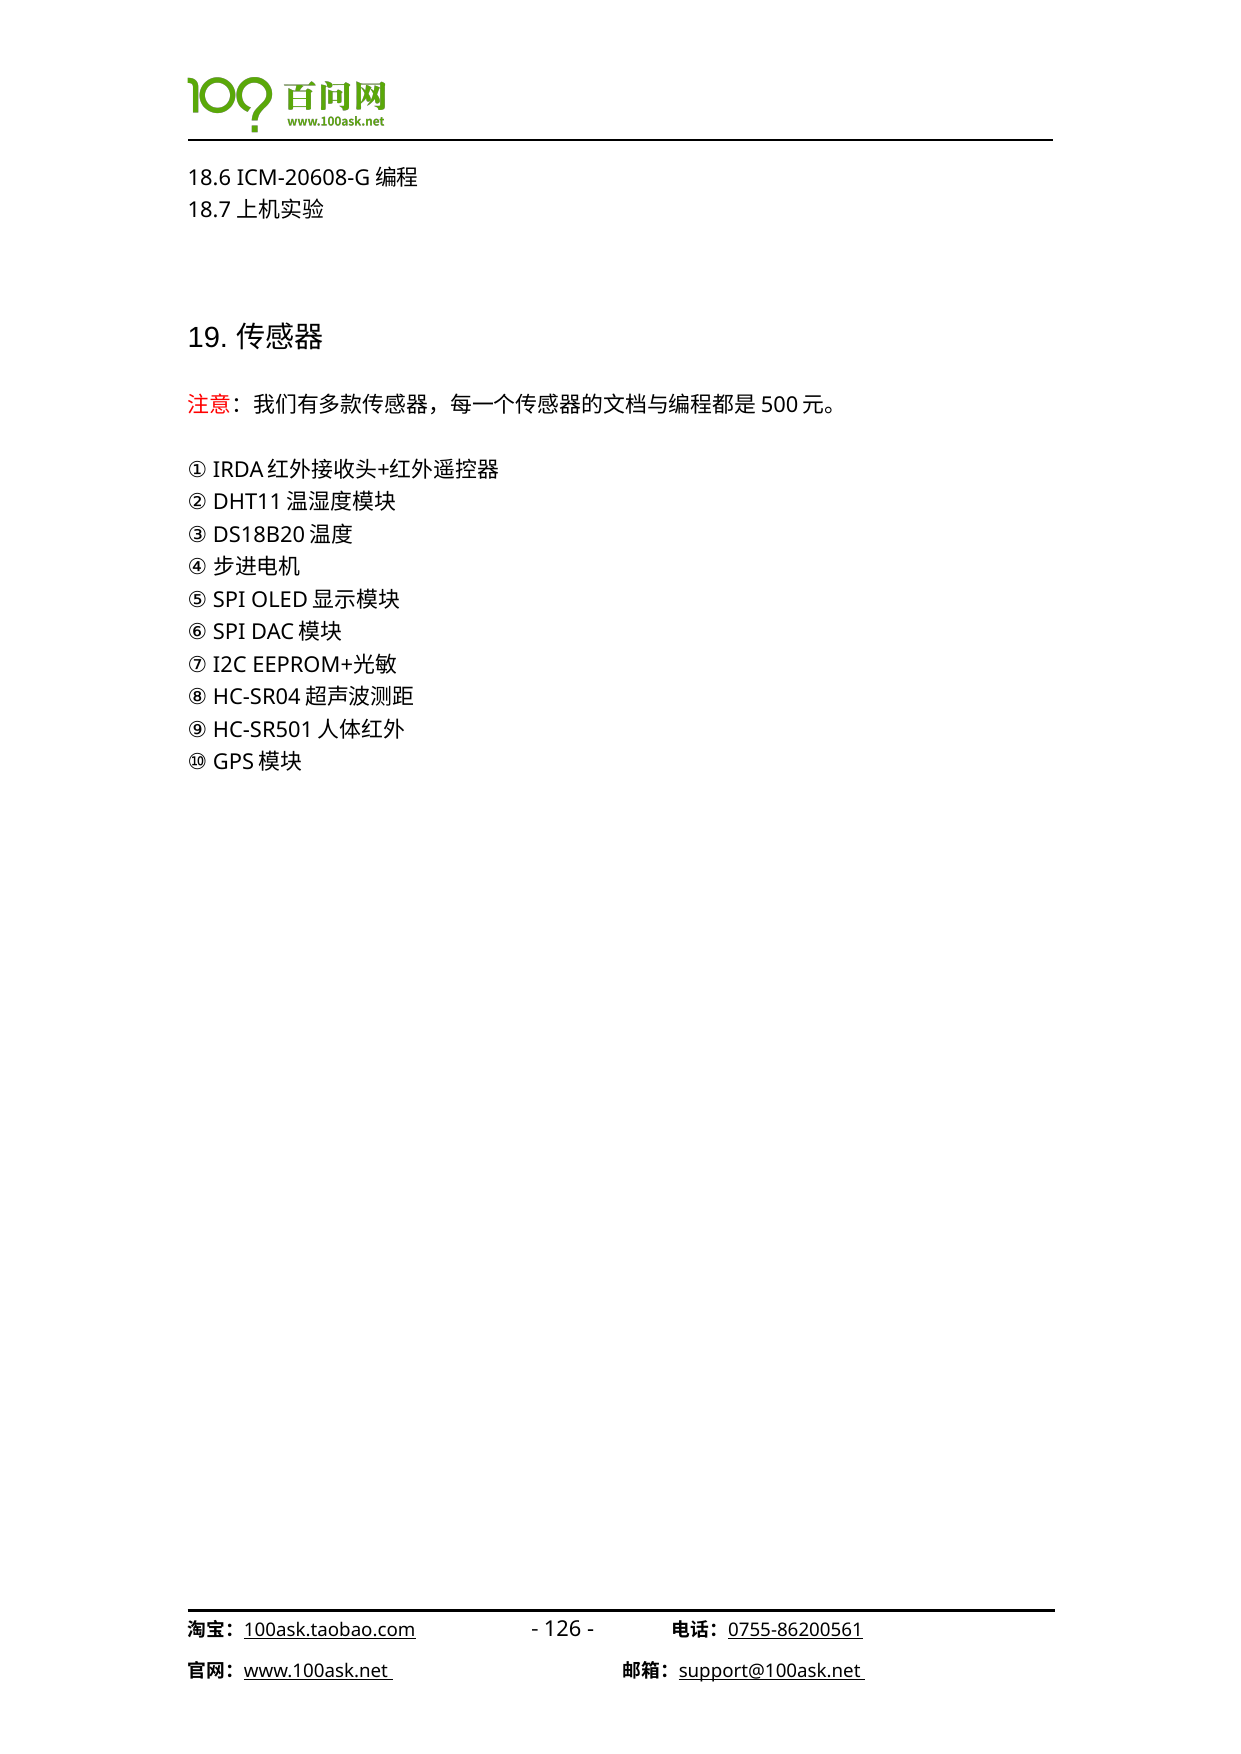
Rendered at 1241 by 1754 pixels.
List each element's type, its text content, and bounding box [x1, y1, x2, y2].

text 18.7 上机实验 [187, 192, 1053, 224]
subtitle 19. 传感器 [187, 302, 1053, 367]
text ⑨ HC-SR501人体红外 [187, 712, 1053, 744]
text 注意：我们有多款传感器，每一个传感器的文档与编程都是500元。 [187, 387, 1053, 419]
text ④ 步进电机 [187, 549, 1053, 582]
text ⑤ SPI OLED显示模块 [187, 582, 1053, 614]
text 18.6 ICM-20608-G编程 [187, 159, 1053, 192]
text ③ DS18B20温度 [187, 517, 1053, 549]
picture [187, 77, 386, 138]
text ⑧ HC-SR04超声波测距 [187, 679, 1053, 712]
text ② DHT11温湿度模块 [187, 484, 1053, 517]
text ⑩ GPS模块 [187, 744, 1053, 777]
text ⑦ I2C EEPROM+光敏 [187, 647, 1053, 679]
text ① IRDA红外接收头+红外遥控器 [187, 452, 1053, 484]
text ⑥ SPI DAC模块 [187, 614, 1053, 647]
